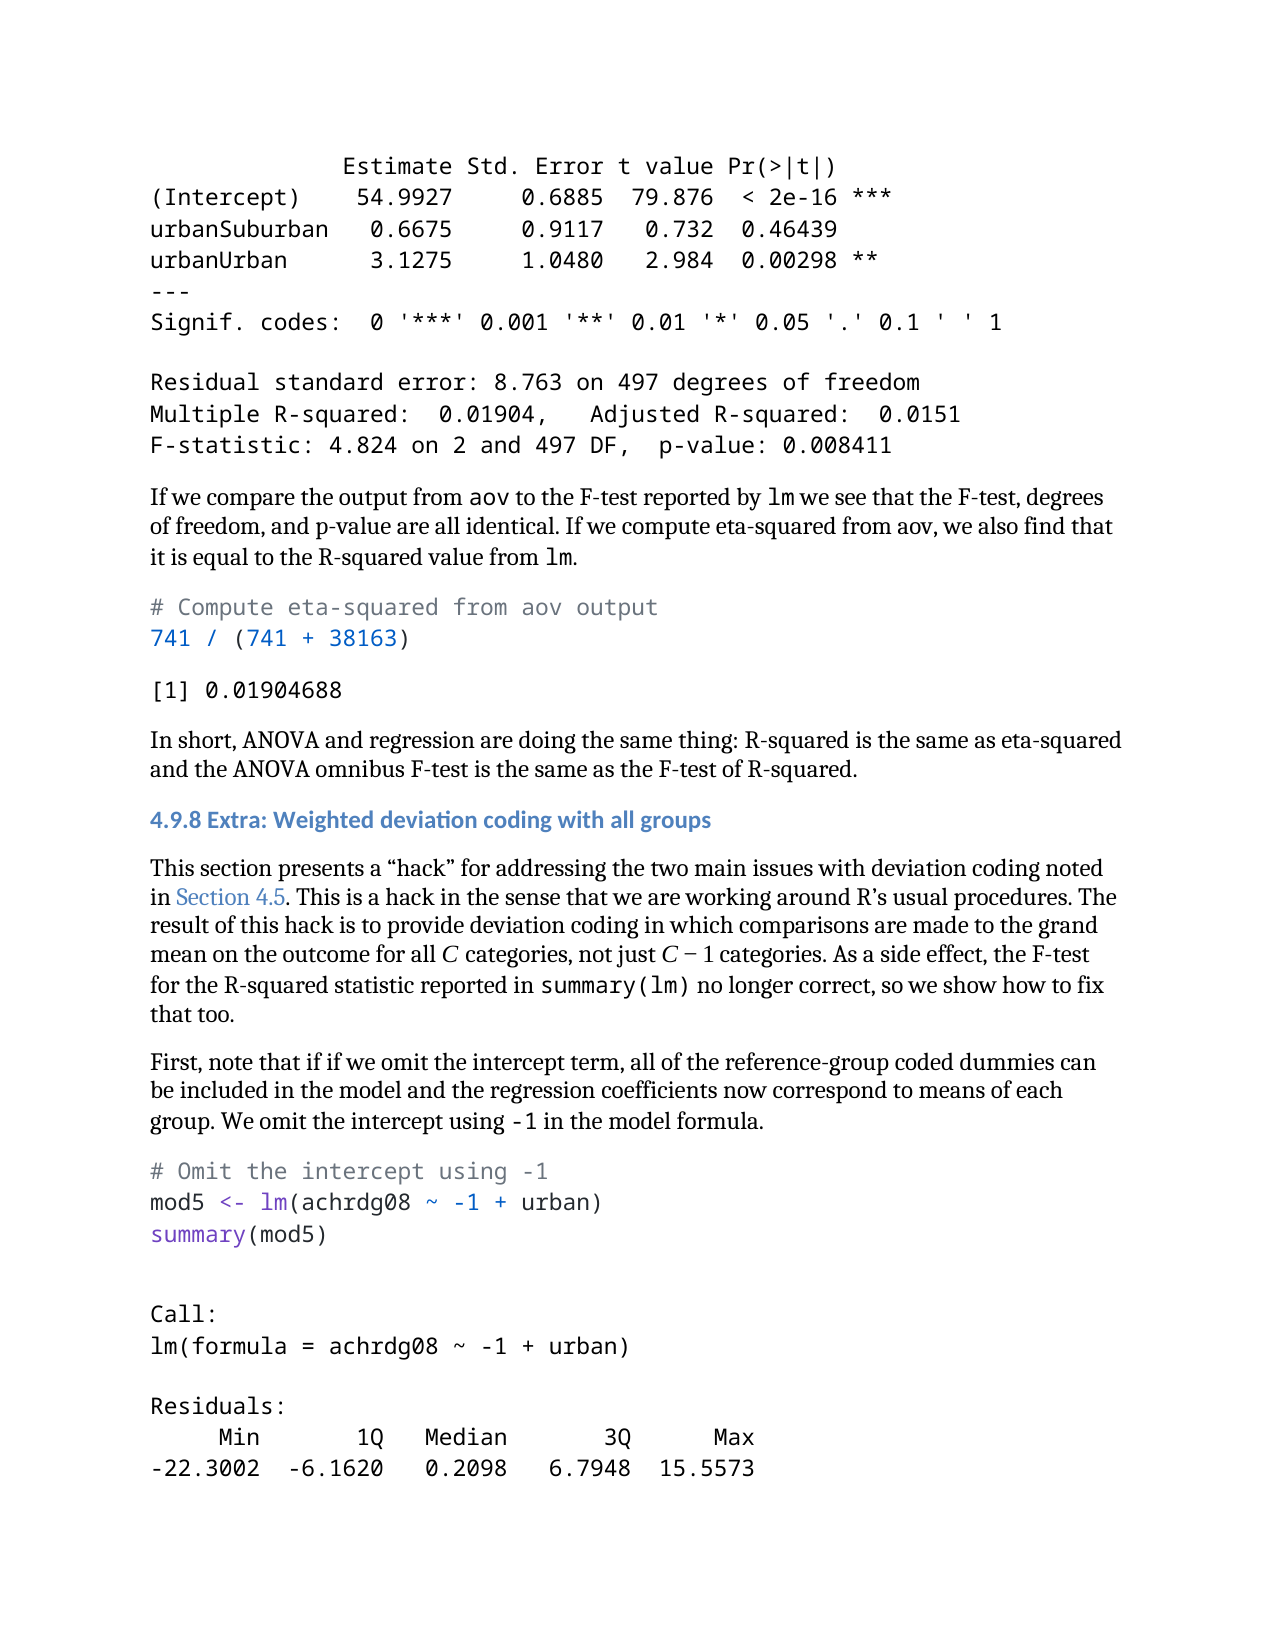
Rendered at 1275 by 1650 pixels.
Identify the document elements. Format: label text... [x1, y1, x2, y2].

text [150, 150, 1125, 460]
text [1] 0.01904688 [150, 674, 1125, 705]
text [150, 1270, 1125, 1483]
text # Compute eta-squared from aov output 741 / (741 + 38163) [150, 591, 1125, 653]
text In short, ANOVA and regression are doing the same thing: R-squared is the same as eta-squared and the ANOVA omnibus F-test is the same as the F-test of R-squared. [150, 726, 1125, 784]
text If we compare the output from aov to the F-test reported by lm we see that the F-test, degrees of freedom, and p-value are all identical. If we compute eta-squared from aov, we also find that it is equal to the R-squared value from lm. [150, 481, 1125, 572]
text First, note that if if we omit the intercept term, all of the reference-group coded dummies can be included in the model and the regression coefficients now correspond to means of each group. We omit the intercept using -1 in the model formula. [150, 1048, 1125, 1136]
text # Omit the intercept using -1 mod5 <- lm(achrdg08 ~ -1 + urban) summary(mod5) [150, 1155, 1125, 1249]
subtitle 4.9.8 Extra: Weighted deviation coding with all groups [150, 804, 1125, 835]
text This section presents a “hack” for addressing the two main issues with deviation coding noted in Section 4.5. This is a hack in the sense that we are working around R’s usual procedures. The result of this hack is to provide deviation coding in which comparisons are made to the grand mean on the outcome for all categories, not just categories. As a side effect, the F-test for the R-squared statistic reported in summary(lm) no longer correct, so we show how to fix that too. [150, 854, 1125, 1029]
